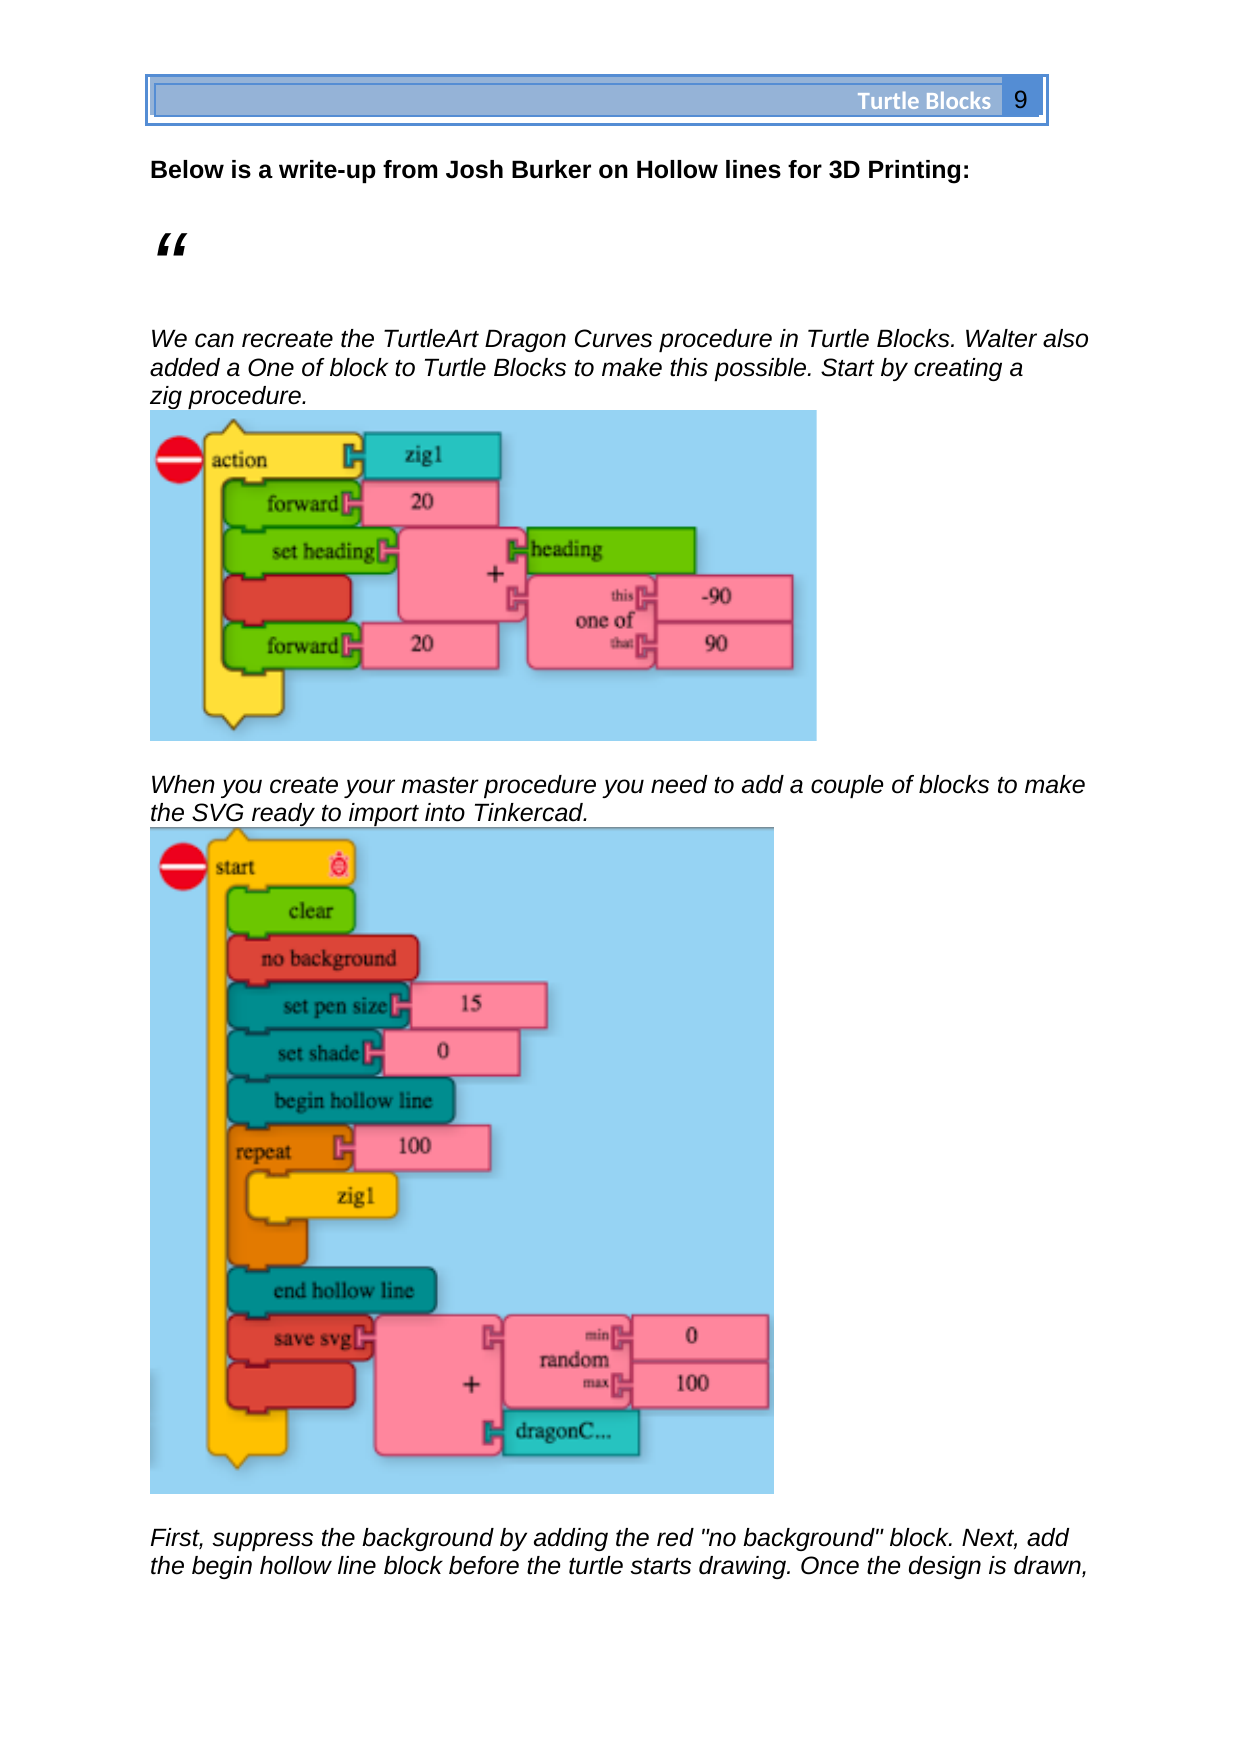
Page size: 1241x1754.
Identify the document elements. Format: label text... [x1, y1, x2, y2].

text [150, 1494, 1090, 1580]
text Below is a write-up from Josh Burker on Hollow lines for 3D Printing: [150, 155, 1090, 184]
picture [150, 827, 774, 1494]
text When you create your master procedure you need to add a couple of blocks to make the SVG ready to import into Tinkercad. [150, 741, 1090, 827]
picture [150, 410, 817, 741]
text “ [150, 209, 1090, 324]
text We can recreate the TurtleArt Dragon Curves procedure in Turtle Blocks. Walter also added a One of block to Turtle Blocks to make this possible. Start by creating a zig procedure. [150, 324, 1090, 410]
